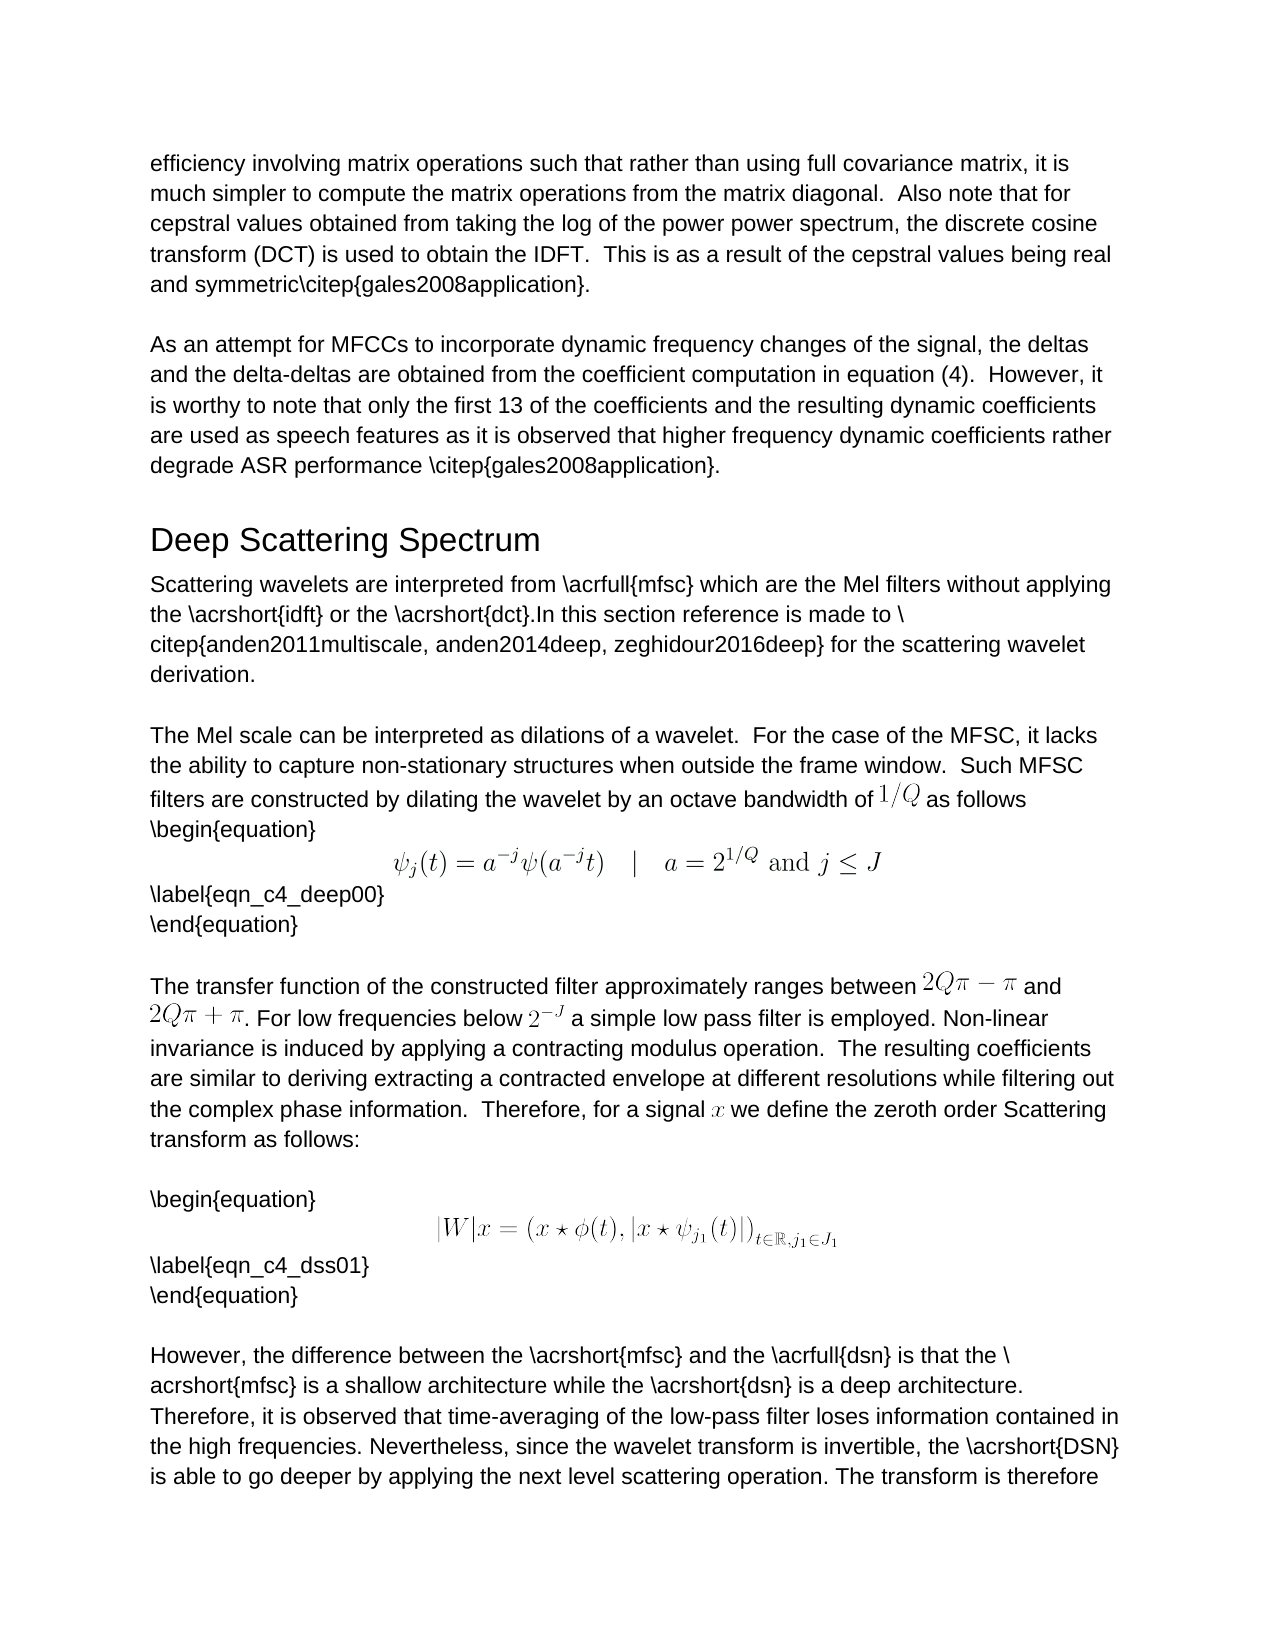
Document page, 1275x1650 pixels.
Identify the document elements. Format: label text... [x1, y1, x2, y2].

subtitle Deep Scattering Spectrum [150, 520, 1125, 558]
text \label{eqn_c4_deep00} [150, 881, 1125, 908]
text \label{eqn_c4_dss01} [150, 1252, 1125, 1278]
picture [393, 846, 882, 878]
text Scattering wavelets are interpreted from \acrfull{mfsc} which are the Mel filters without applying the \acrshort{idft} or the \acrshort{dct}.In this section reference is made to \citep{anden2011multiscale, anden2014deep, zeghidour2016deep} for the scattering wavelet derivation. [150, 571, 1125, 688]
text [150, 150, 1125, 297]
picture [529, 1005, 565, 1027]
picture [438, 1216, 837, 1248]
text \end{equation} [150, 911, 1125, 938]
picture [711, 1106, 725, 1117]
text The Mel scale can be interpreted as dilations of a wavelet. For the case of the MFSC, it lacks the ability to capture non-stationary structures when outside the frame window. Such MFSC filters are constructed by dilating the wavelet by an octave bandwidth of as follows [150, 722, 1125, 812]
text \begin{equation} [150, 1186, 1125, 1213]
picture [150, 1003, 244, 1027]
picture [923, 971, 1017, 995]
picture [880, 782, 920, 808]
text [150, 1342, 1125, 1489]
text As an attempt for MFCCs to incorporate dynamic frequency changes of the signal, the deltas and the delta-deltas are obtained from the coefficient computation in equation (4). However, it is worthy to note that only the first 13 of the coefficients and the resulting dynamic coefficients are used as speech features as it is observed that higher frequency dynamic coefficients rather degrade ASR performance \citep{gales2008application}. [150, 331, 1125, 478]
text \end{equation} [150, 1282, 1125, 1308]
text The transfer function of the constructed filter approximately ranges between and . For low frequencies below a simple low pass filter is employed. Non-linear invariance is induced by applying a contracting modulus operation. The resulting coefficients are similar to deriving extracting a contracted envelope at different resolutions while filtering out the complex phase information. Therefore, for a signal we define the zeroth order Scattering transform as follows: [150, 972, 1125, 1152]
text \begin{equation} [150, 816, 1125, 842]
